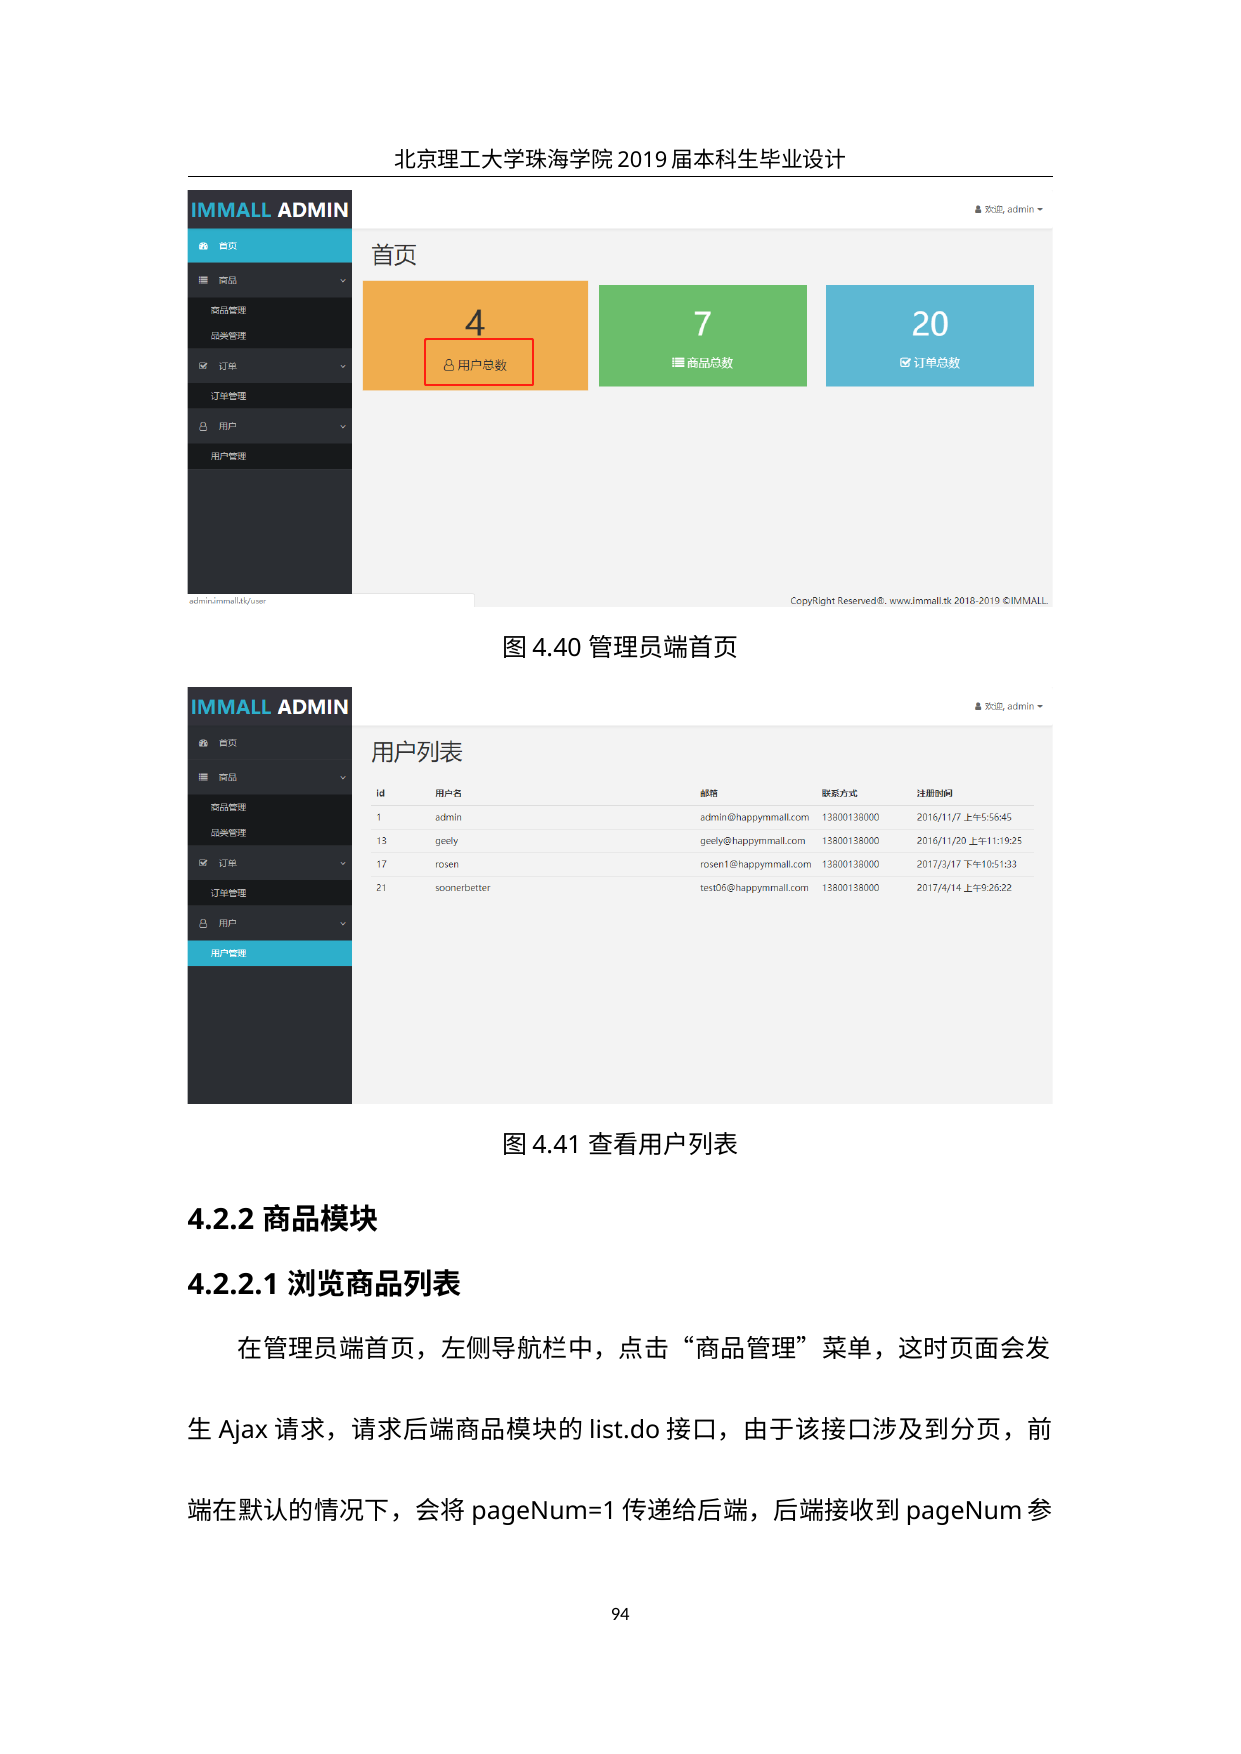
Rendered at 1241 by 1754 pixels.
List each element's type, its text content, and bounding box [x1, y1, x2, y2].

picture [187, 687, 1053, 1104]
text 4.2.2 商品模块 [187, 1184, 1053, 1249]
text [187, 1314, 1053, 1541]
text 图4.41 查看用户列表 [187, 1110, 1053, 1175]
text 图4.40 管理员端首页 [187, 613, 1053, 678]
picture [187, 190, 1053, 607]
text 4.2.2.1 浏览商品列表 [187, 1249, 1053, 1314]
